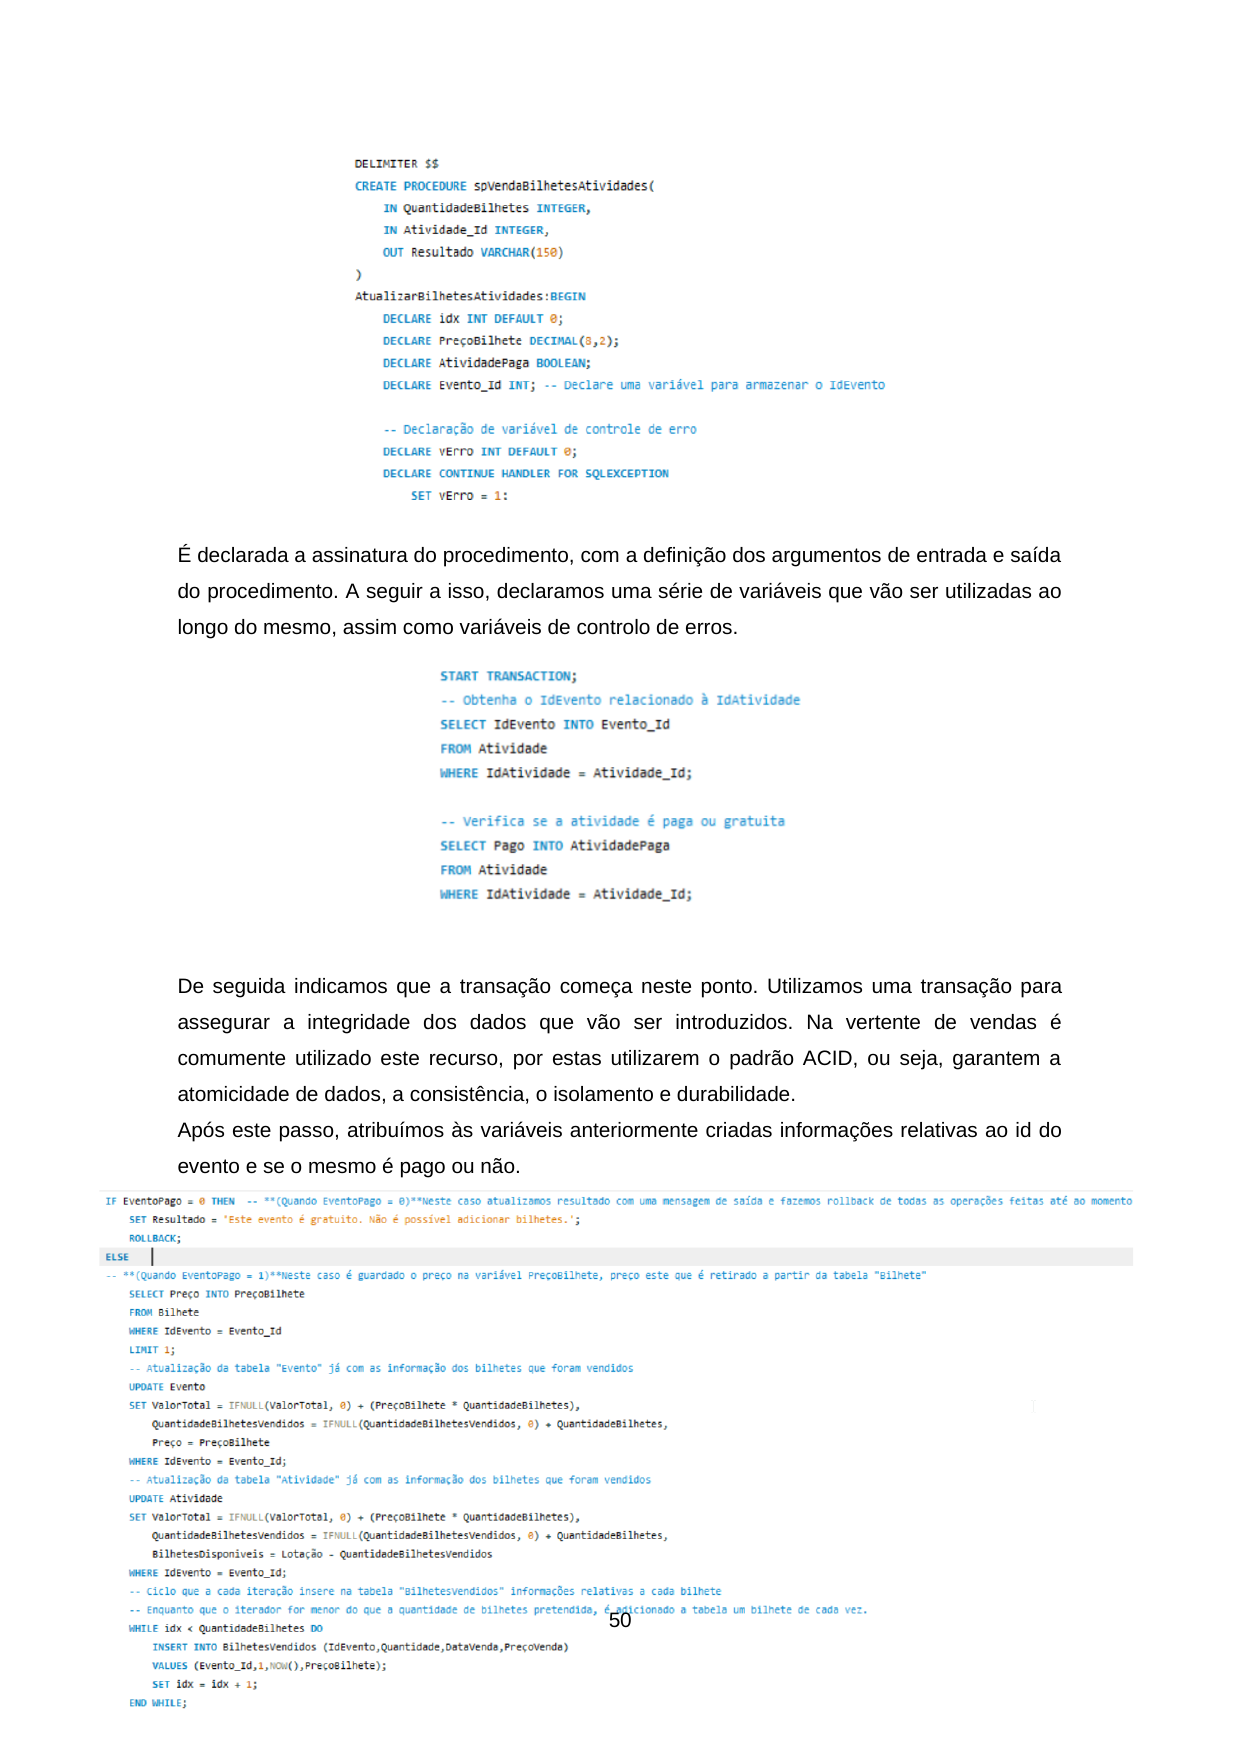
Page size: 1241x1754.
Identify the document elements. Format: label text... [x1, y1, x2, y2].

picture [432, 664, 804, 911]
text É declarada a assinatura do procedimento, com a definição dos argumentos de entrada e saída do procedimento. A seguir a isso, declaramos uma série de variáveis que vão ser utilizadas ao longo do mesmo, assim como variáveis de controlo de erros. [177, 543, 1063, 639]
text De seguida indicamos que a transação começa neste ponto. Utilizamos uma transação para assegurar a integridade dos dados que vão ser introduzidos. Na vertente de vendas é comumente utilizado este recurso, por estas utilizarem o padrão ACID, ou seja, garantem a atomicidade de dados, a consistência, o isolamento e durabilidade. [177, 974, 1063, 1106]
picture [98, 1190, 1134, 1709]
picture [349, 152, 887, 499]
text Após este passo, atribuímos às variáveis anteriormente criadas informações relativas ao id do evento e se o mesmo é pago ou não. [177, 1118, 1063, 1178]
